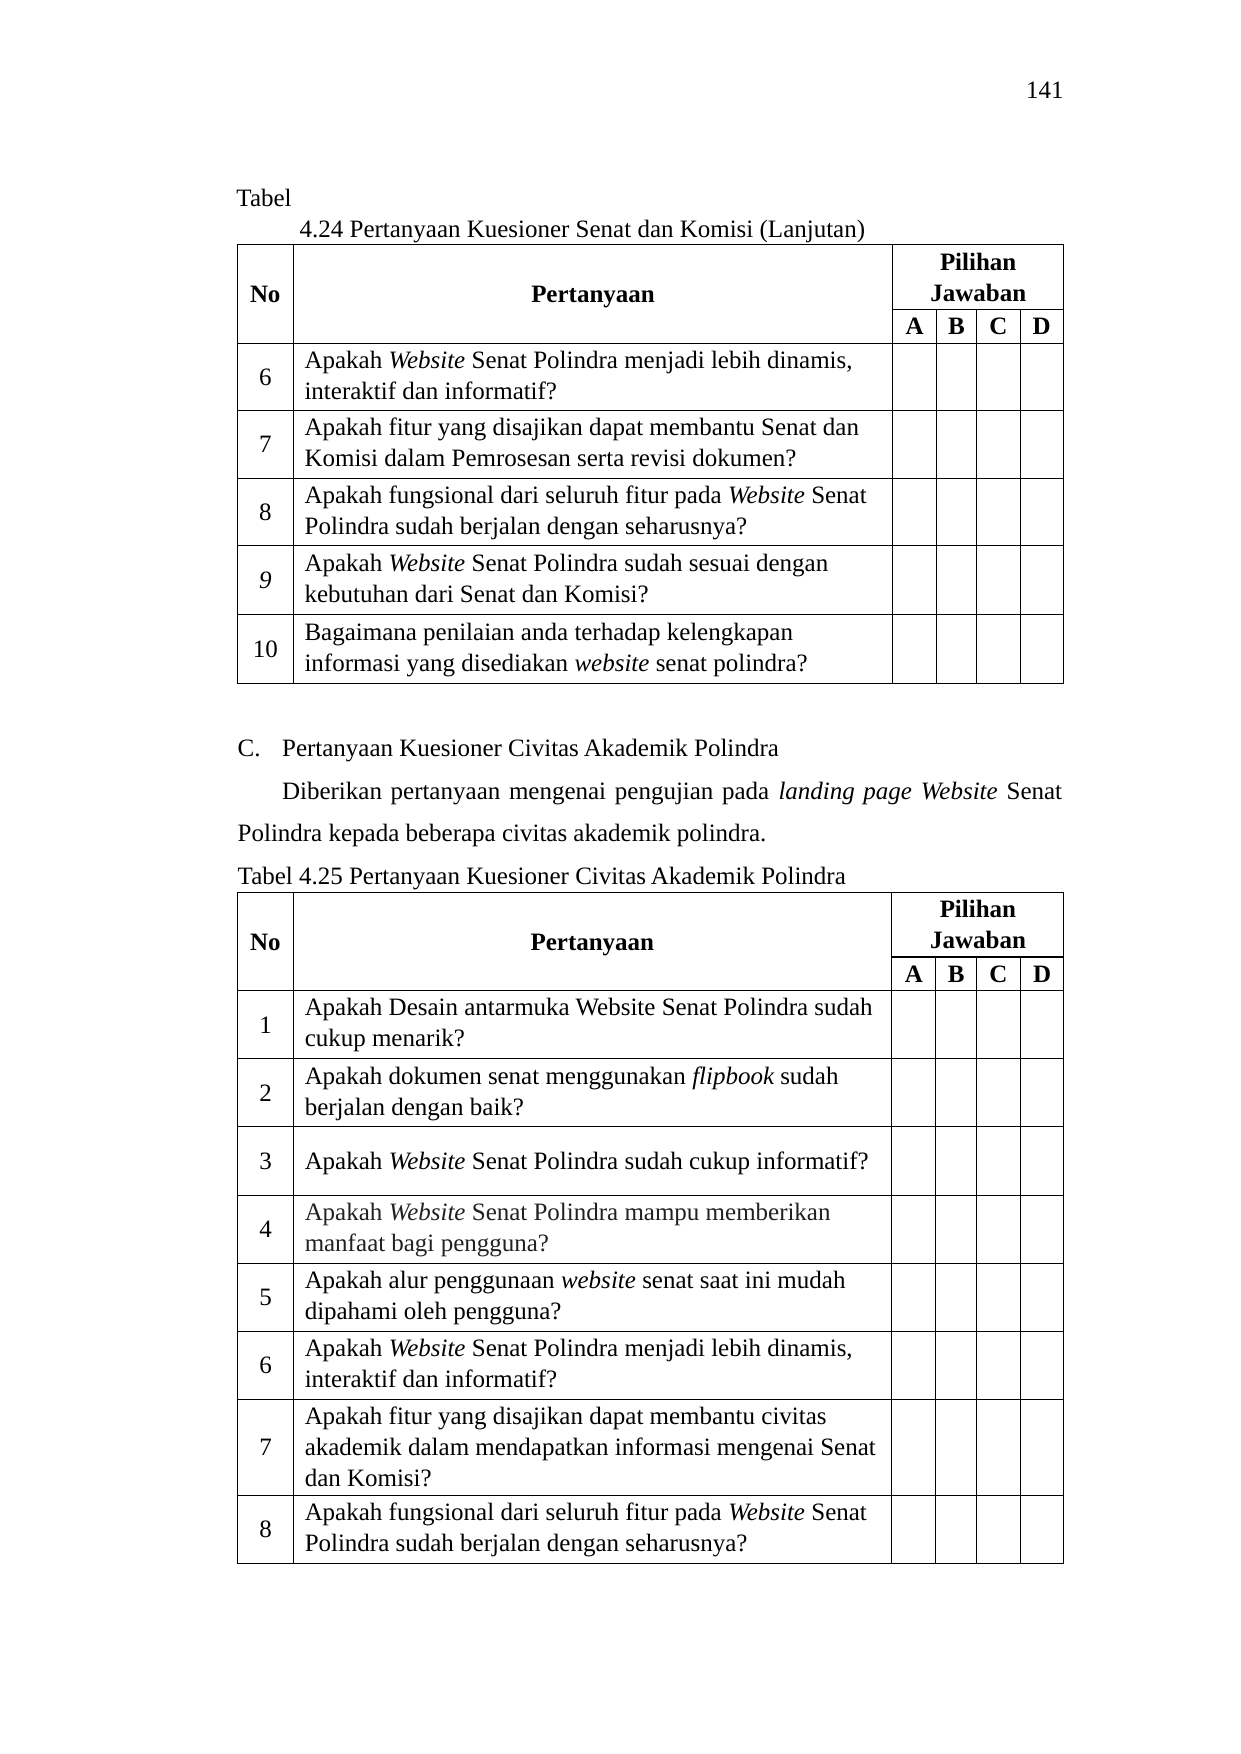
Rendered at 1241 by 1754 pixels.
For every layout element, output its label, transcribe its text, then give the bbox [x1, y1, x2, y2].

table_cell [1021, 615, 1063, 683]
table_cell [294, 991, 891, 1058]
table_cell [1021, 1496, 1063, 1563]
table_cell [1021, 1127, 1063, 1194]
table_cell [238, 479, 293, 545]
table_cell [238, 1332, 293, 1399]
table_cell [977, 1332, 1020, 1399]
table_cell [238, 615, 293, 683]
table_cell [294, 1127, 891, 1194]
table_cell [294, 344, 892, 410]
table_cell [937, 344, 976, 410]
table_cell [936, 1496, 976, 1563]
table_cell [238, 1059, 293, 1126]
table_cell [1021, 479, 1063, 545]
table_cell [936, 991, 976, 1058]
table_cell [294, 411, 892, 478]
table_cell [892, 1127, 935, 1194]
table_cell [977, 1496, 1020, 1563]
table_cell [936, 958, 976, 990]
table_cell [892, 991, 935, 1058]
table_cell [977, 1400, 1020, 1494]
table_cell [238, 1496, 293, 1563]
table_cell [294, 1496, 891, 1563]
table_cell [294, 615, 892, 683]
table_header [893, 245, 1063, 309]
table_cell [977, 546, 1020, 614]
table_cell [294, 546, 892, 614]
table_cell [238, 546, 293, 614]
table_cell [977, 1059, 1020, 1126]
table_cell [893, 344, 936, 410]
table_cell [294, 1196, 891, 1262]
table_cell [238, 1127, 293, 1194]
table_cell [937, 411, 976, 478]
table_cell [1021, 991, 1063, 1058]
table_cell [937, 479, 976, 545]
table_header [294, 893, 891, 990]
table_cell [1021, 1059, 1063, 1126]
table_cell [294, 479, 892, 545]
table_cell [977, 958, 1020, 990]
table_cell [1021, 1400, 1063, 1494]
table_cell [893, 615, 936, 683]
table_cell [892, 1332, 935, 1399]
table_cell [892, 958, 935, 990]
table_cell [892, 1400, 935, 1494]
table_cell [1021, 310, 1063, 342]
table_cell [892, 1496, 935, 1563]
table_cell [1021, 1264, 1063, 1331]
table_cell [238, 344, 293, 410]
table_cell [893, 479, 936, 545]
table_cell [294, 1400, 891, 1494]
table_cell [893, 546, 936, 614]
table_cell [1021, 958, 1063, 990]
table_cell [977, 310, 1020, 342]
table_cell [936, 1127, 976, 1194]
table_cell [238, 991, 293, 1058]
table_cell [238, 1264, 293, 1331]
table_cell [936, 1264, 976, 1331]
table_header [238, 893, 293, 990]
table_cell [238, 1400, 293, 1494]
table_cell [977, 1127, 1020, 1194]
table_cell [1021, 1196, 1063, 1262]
text Tabel 4.25 Pertanyaan Kuesioner Civitas Akademik Polindra [237, 861, 1062, 890]
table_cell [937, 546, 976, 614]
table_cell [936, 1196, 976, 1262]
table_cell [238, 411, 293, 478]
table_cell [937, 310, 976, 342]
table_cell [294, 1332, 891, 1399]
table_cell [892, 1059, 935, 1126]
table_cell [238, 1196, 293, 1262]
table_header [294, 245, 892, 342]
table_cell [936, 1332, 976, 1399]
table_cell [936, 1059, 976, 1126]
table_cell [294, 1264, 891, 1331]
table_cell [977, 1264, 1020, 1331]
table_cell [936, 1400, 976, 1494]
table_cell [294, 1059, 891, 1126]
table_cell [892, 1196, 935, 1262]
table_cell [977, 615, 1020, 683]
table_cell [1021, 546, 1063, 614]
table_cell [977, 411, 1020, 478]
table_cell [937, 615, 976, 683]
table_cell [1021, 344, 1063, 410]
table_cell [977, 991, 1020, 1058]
text Diberikan pertanyaan mengenai pengujian pada landing page Website Senat Polindra kepada beberapa civitas akademik polindra. [237, 776, 1062, 847]
text 4.24 Pertanyaan Kuesioner Senat dan Komisi (Lanjutan) [299, 214, 1062, 242]
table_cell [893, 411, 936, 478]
list Pertanyaan Kuesioner Civitas Akademik Polindra [237, 733, 1062, 762]
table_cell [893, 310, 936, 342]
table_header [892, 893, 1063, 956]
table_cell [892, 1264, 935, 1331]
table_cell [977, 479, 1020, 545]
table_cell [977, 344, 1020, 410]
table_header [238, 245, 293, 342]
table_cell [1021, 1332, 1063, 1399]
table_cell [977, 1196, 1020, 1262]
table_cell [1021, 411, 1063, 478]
